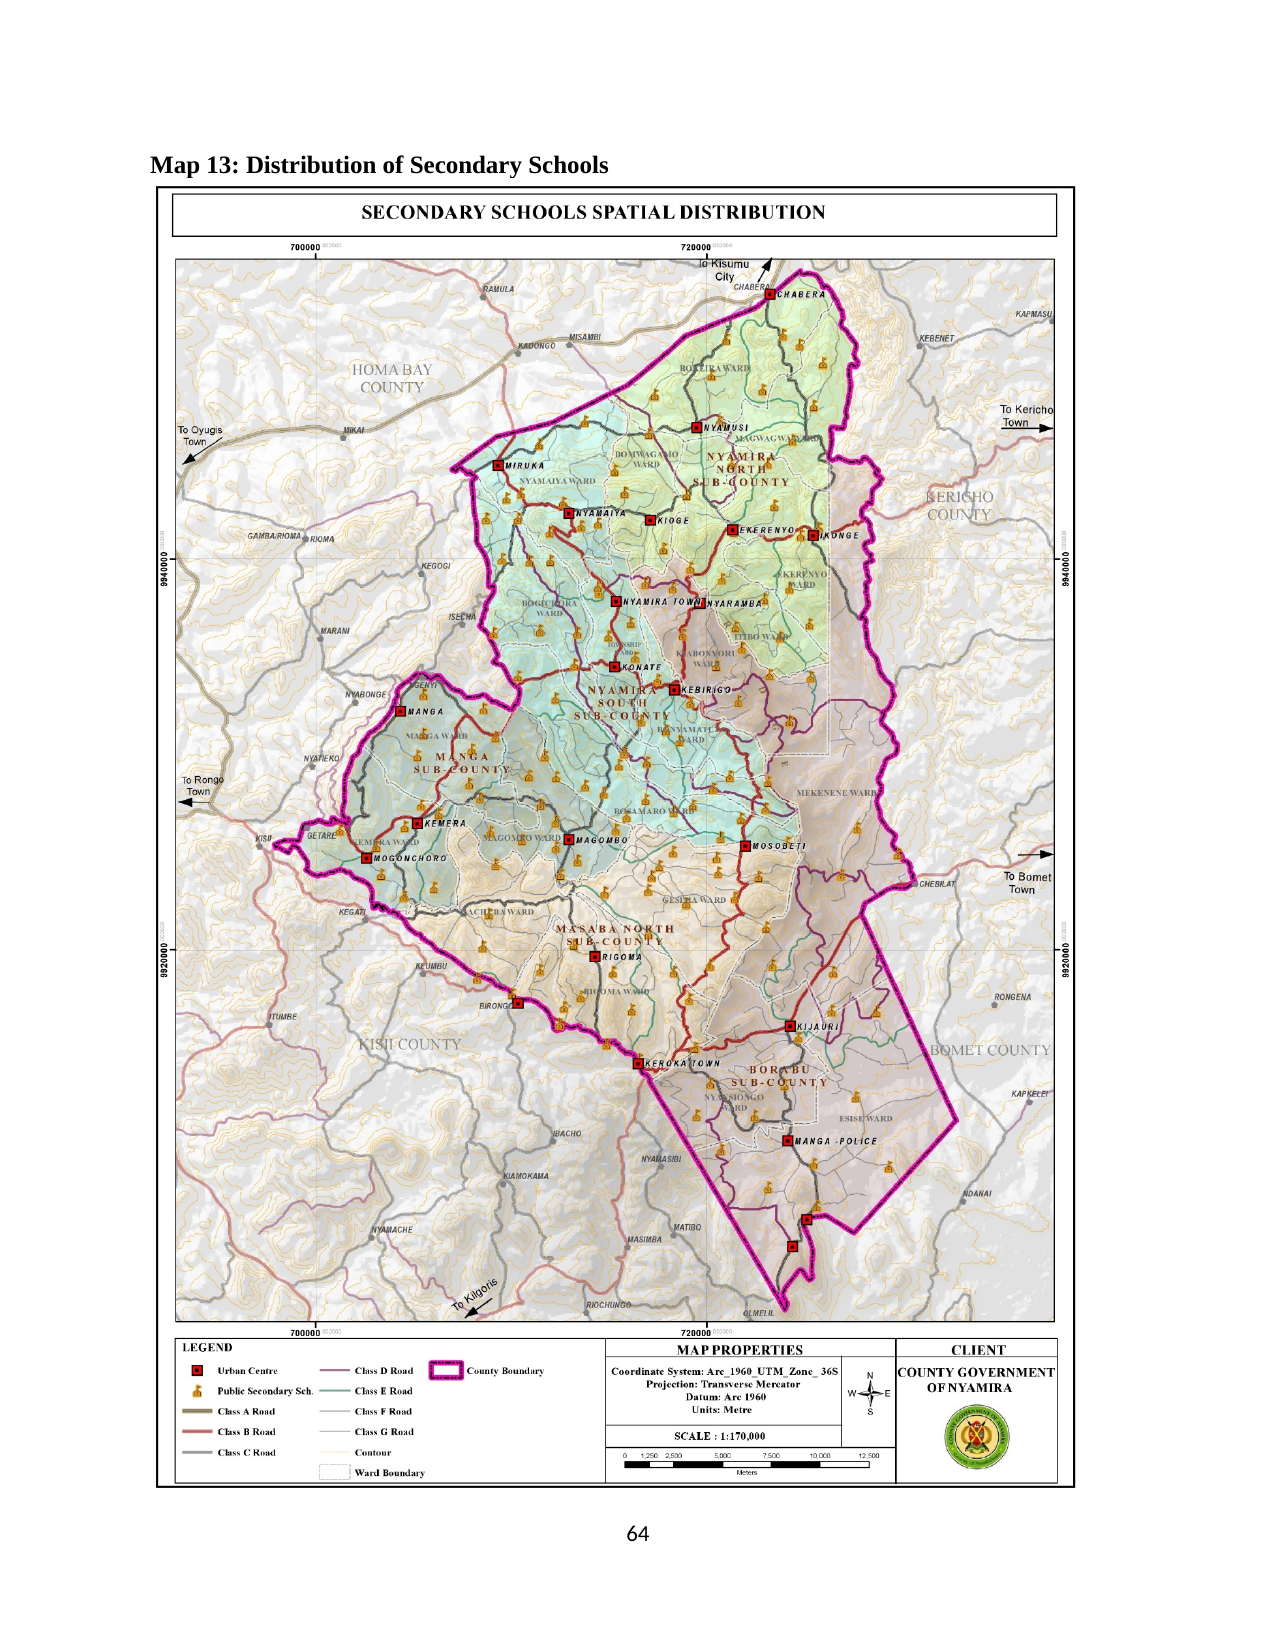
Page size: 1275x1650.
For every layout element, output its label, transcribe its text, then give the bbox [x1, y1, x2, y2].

text Map 13: Distribution of Secondary Schools [150, 150, 1125, 179]
picture [150, 178, 1079, 1492]
